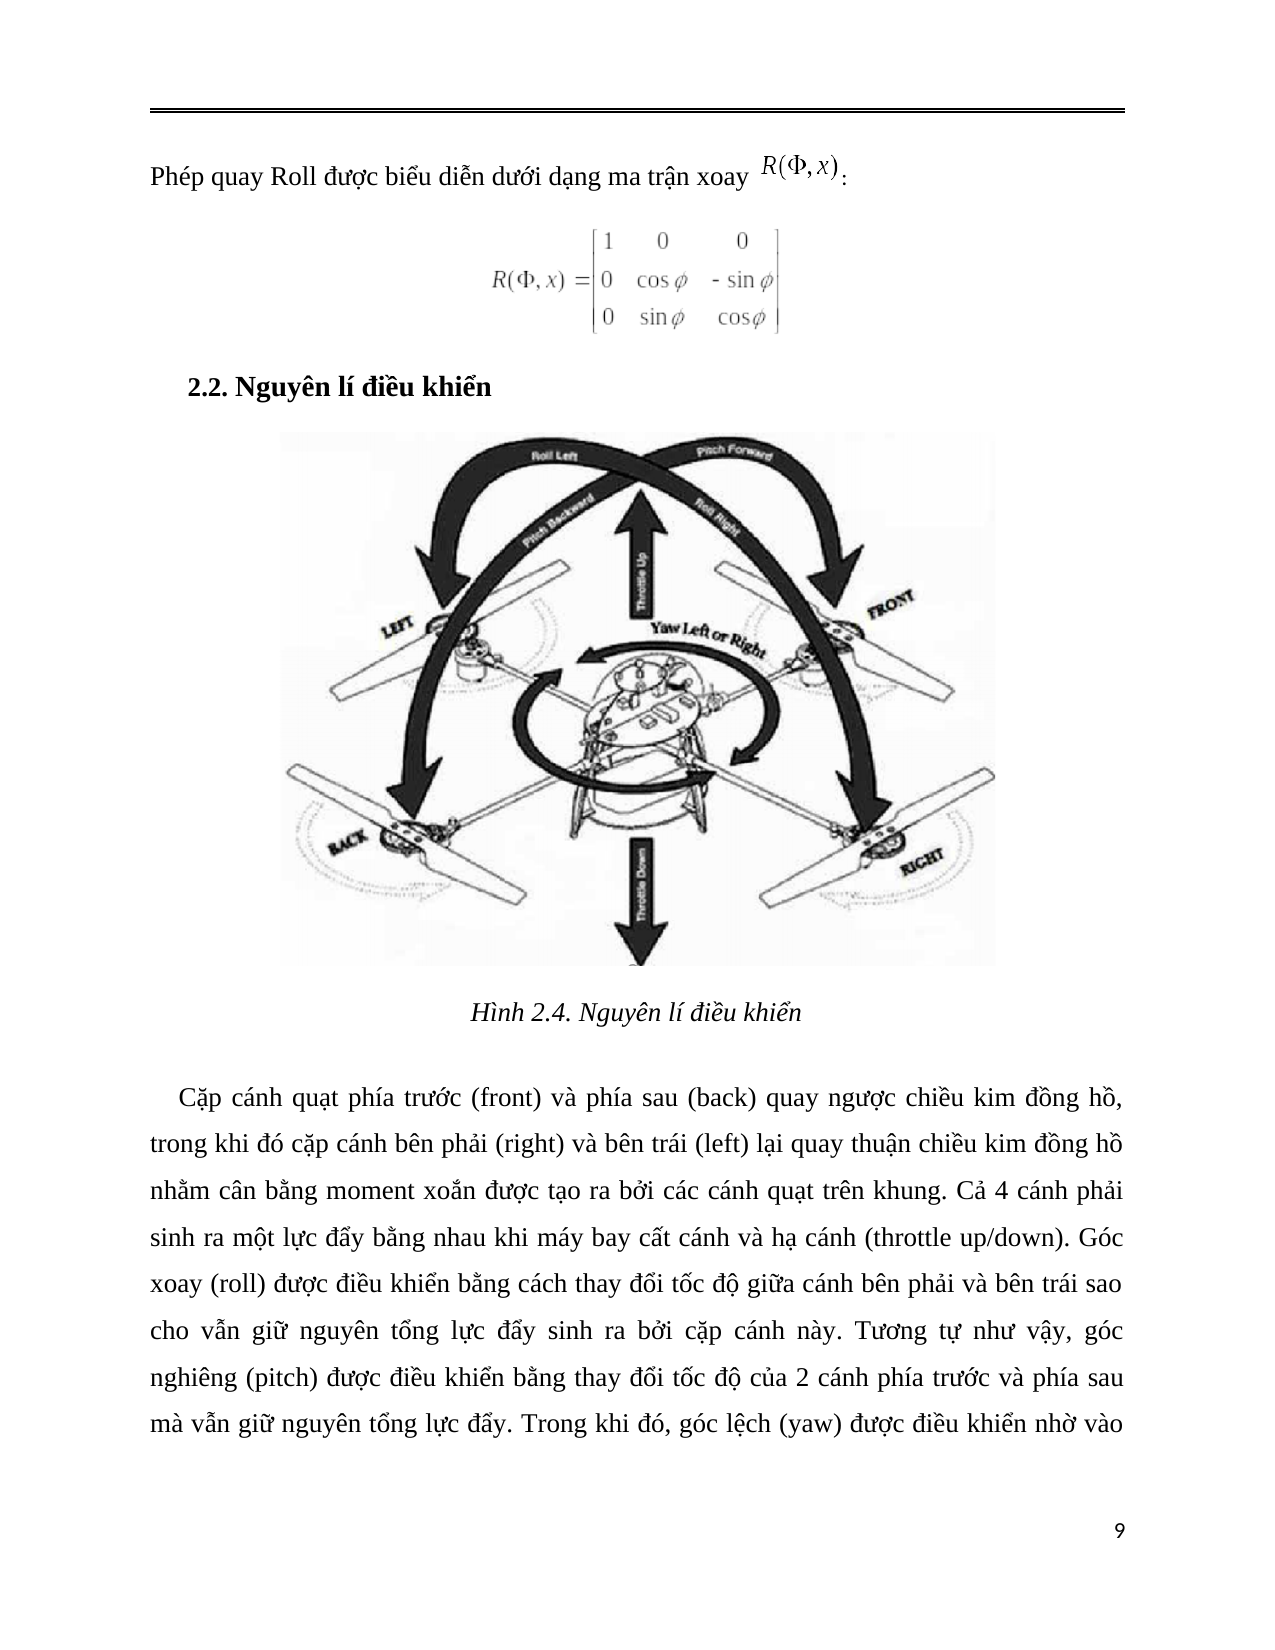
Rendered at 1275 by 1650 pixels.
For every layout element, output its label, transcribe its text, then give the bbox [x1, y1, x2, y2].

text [150, 1081, 1125, 1438]
text Phép quay Roll được biểu diễn dưới dạng ma trận xoay : [150, 150, 1125, 191]
text Nguyên lí điều khiển [187, 369, 1125, 402]
text Hình 2.4. Nguyên lí điều khiển [150, 996, 1125, 1028]
picture [279, 431, 996, 966]
